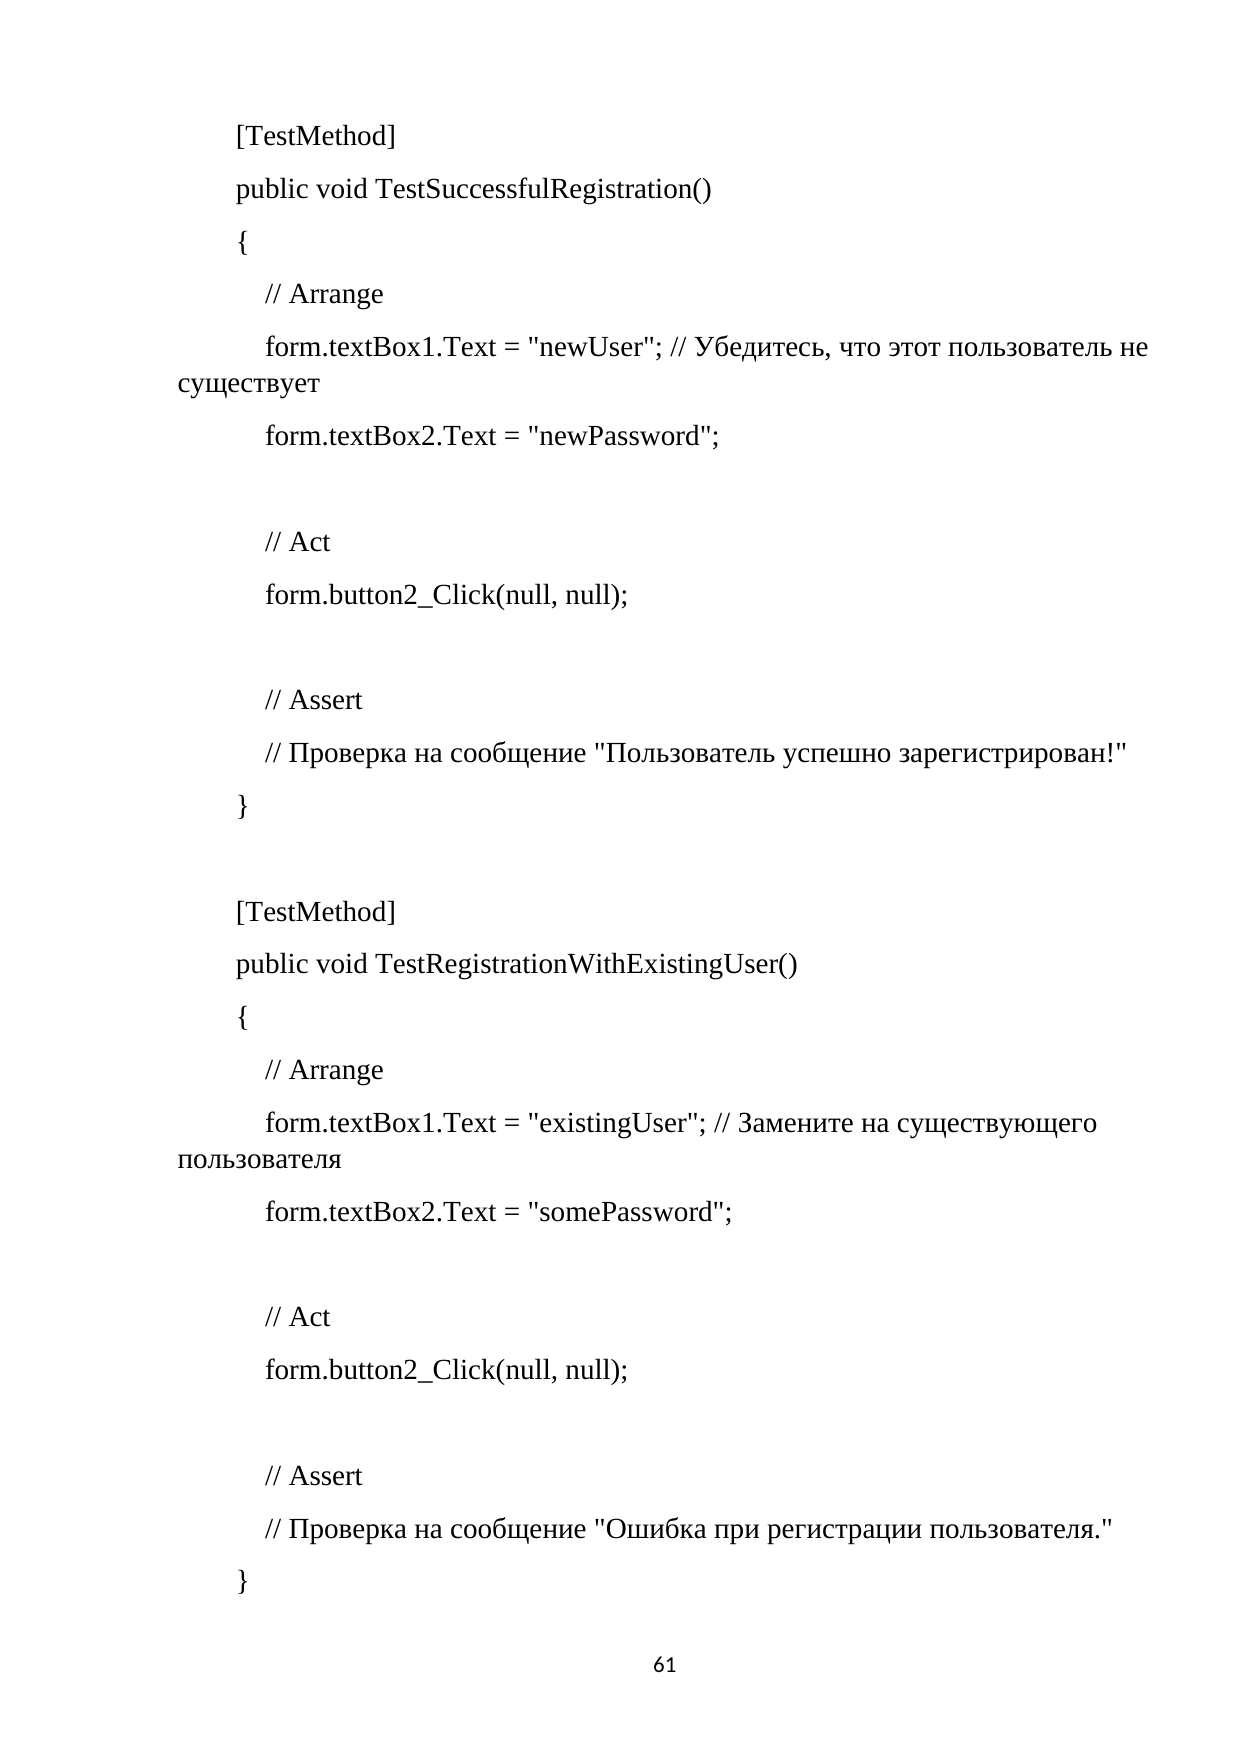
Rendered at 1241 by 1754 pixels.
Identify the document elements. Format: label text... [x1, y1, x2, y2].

text // Проверка на сообщение "Ошибка при регистрации пользователя." [177, 1511, 1152, 1544]
text // Assert [177, 682, 1152, 716]
text // Проверка на сообщение "Пользователь успешно зарегистрирован!" [177, 735, 1152, 769]
text form.textBox2.Text = "somePassword"; [177, 1194, 1152, 1227]
text // Act [177, 1299, 1152, 1333]
text // Arrange [177, 1052, 1152, 1086]
text { [177, 224, 1152, 257]
text form.textBox1.Text = "existingUser"; // Замените на существующего пользователя [177, 1105, 1152, 1174]
text // Assert [177, 1458, 1152, 1491]
text form.textBox1.Text = "newUser"; // Убедитесь, что этот пользователь не существует [177, 329, 1152, 399]
text } [177, 1563, 1152, 1597]
text form.textBox2.Text = "newPassword"; [177, 418, 1152, 452]
text // Act [177, 524, 1152, 557]
text { [177, 999, 1152, 1033]
text [TestMethod] [177, 894, 1152, 927]
text } [177, 788, 1152, 822]
text form.button2_Click(null, null); [177, 1352, 1152, 1386]
text // Arrange [177, 277, 1152, 310]
text public void TestSuccessfulRegistration() [177, 171, 1152, 204]
text [TestMethod] [177, 118, 1152, 152]
text public void TestRegistrationWithExistingUser() [177, 946, 1152, 980]
text form.button2_Click(null, null); [177, 577, 1152, 610]
